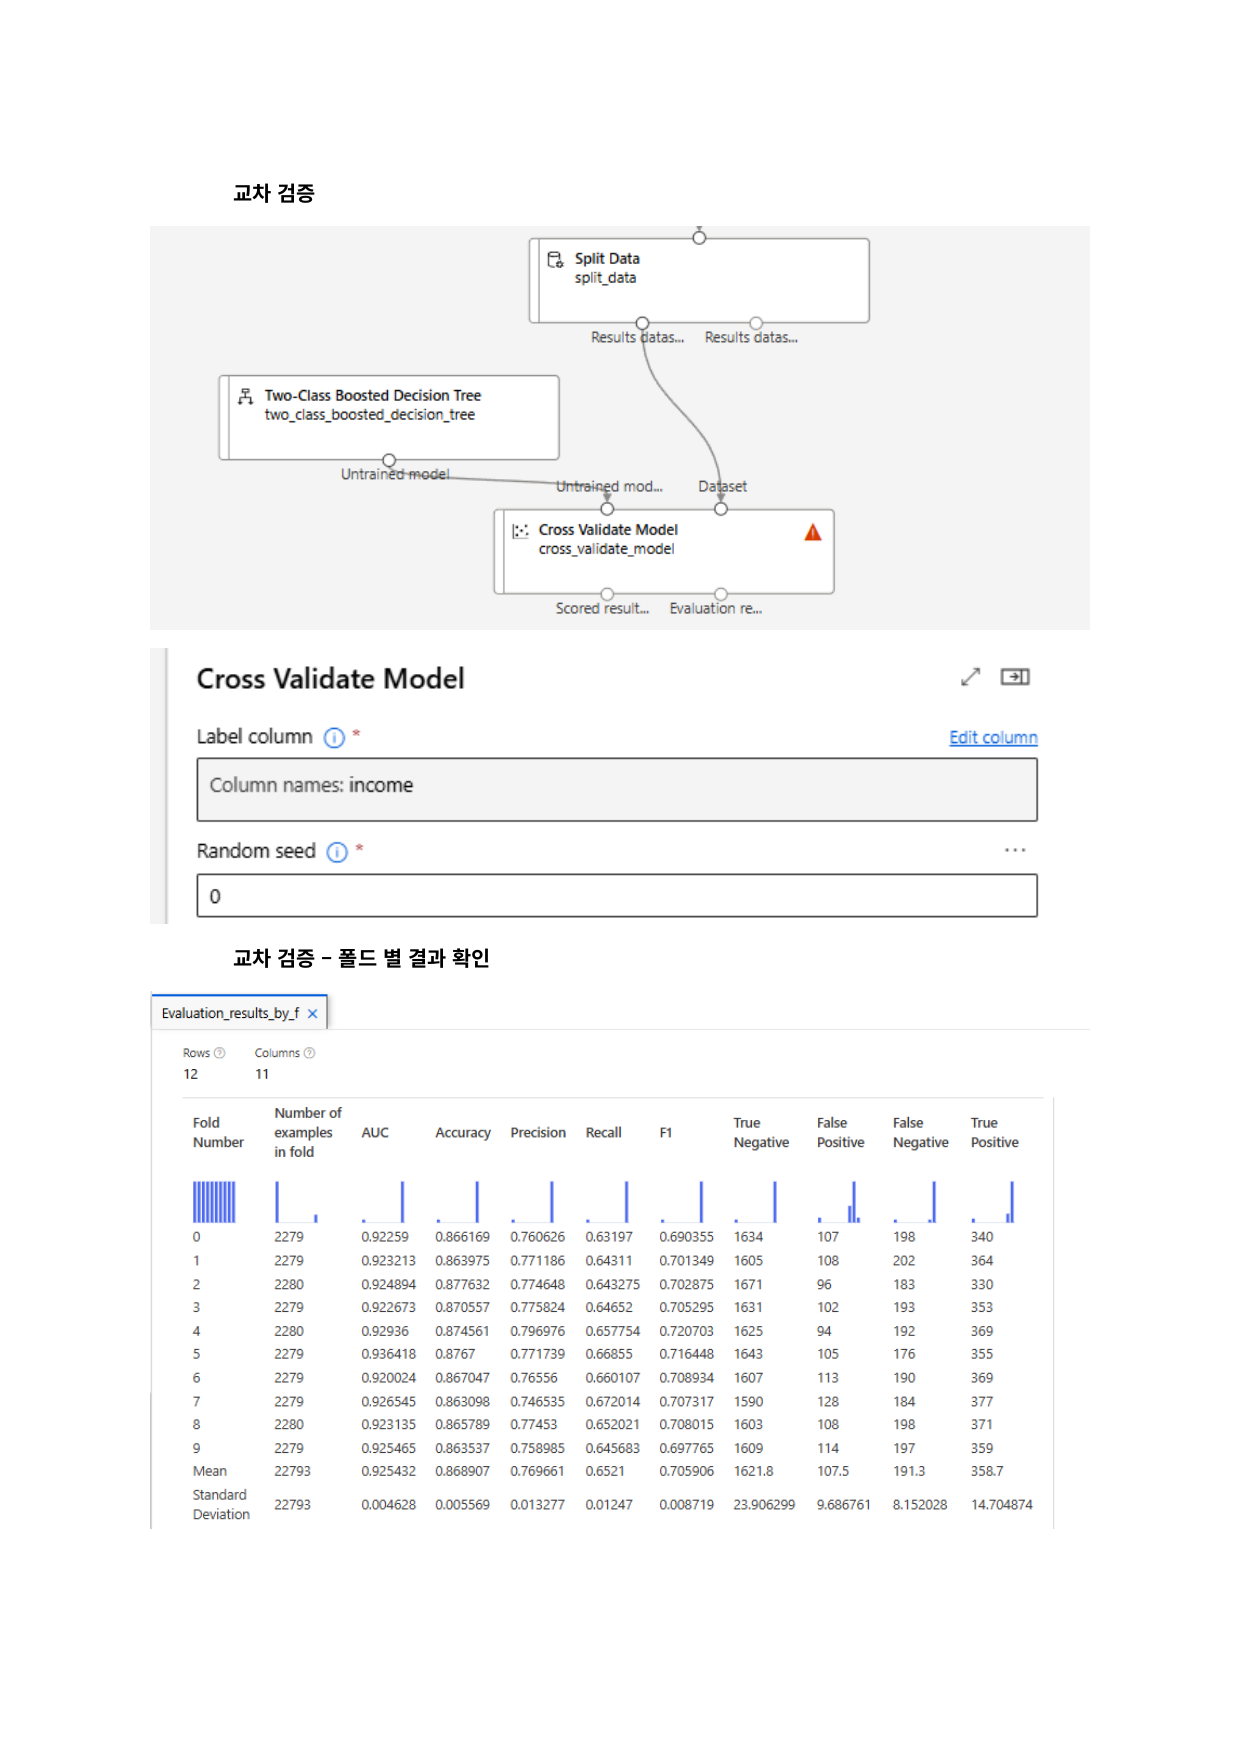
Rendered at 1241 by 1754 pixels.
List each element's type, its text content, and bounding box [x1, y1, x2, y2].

picture [150, 648, 1057, 924]
subtitle 교차 검증 [233, 177, 1090, 207]
subtitle 교차 검증 – 폴드 별 결과 확인 [233, 942, 1090, 972]
picture [150, 226, 1091, 630]
picture [150, 991, 1091, 1529]
